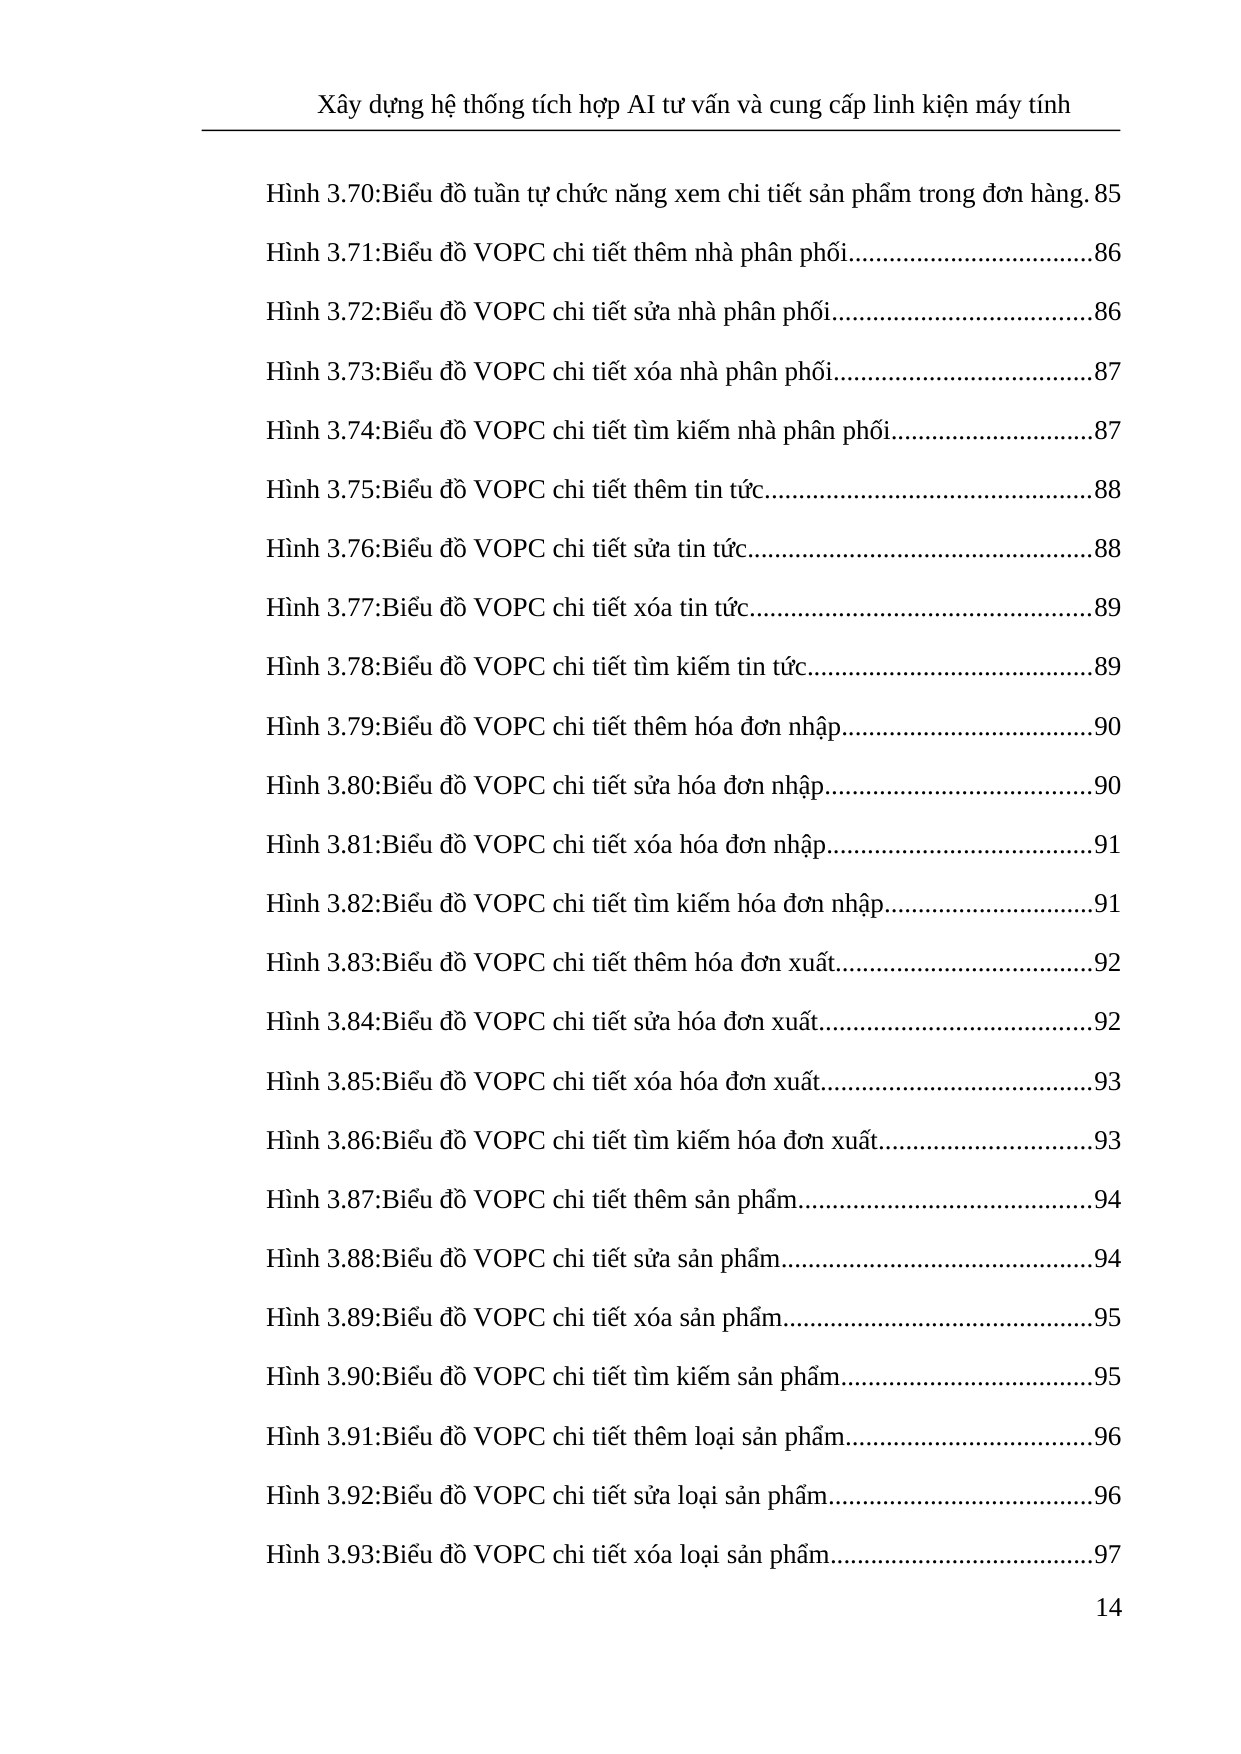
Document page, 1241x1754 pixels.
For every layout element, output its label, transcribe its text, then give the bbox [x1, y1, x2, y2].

text Hình 3.86:Biểu đồ VOPC chi tiết tìm kiếm hóa đơn xuất 93 [207, 1124, 1122, 1155]
text Hình 3.81:Biểu đồ VOPC chi tiết xóa hóa đơn nhập 91 [207, 828, 1122, 859]
text Hình 3.70:Biểu đồ tuần tự chức năng xem chi tiết sản phẩm trong đơn hàng 85 [207, 177, 1122, 208]
text Hình 3.83:Biểu đồ VOPC chi tiết thêm hóa đơn xuất 92 [207, 946, 1122, 977]
text Hình 3.79:Biểu đồ VOPC chi tiết thêm hóa đơn nhập 90 [207, 710, 1122, 741]
text Hình 3.76:Biểu đồ VOPC chi tiết sửa tin tức 88 [207, 532, 1122, 563]
text Hình 3.77:Biểu đồ VOPC chi tiết xóa tin tức 89 [207, 591, 1122, 622]
text Hình 3.84:Biểu đồ VOPC chi tiết sửa hóa đơn xuất 92 [207, 1006, 1122, 1037]
text Hình 3.72:Biểu đồ VOPC chi tiết sửa nhà phân phối 86 [207, 296, 1122, 327]
text Hình 3.87:Biểu đồ VOPC chi tiết thêm sản phẩm 94 [207, 1183, 1122, 1214]
text Hình 3.73:Biểu đồ VOPC chi tiết xóa nhà phân phối 87 [207, 355, 1122, 386]
text Hình 3.75:Biểu đồ VOPC chi tiết thêm tin tức 88 [207, 473, 1122, 504]
text Hình 3.88:Biểu đồ VOPC chi tiết sửa sản phẩm 94 [207, 1242, 1122, 1273]
text Hình 3.91:Biểu đồ VOPC chi tiết thêm loại sản phẩm 96 [207, 1420, 1122, 1451]
text Hình 3.78:Biểu đồ VOPC chi tiết tìm kiếm tin tức 89 [207, 651, 1122, 682]
text Hình 3.90:Biểu đồ VOPC chi tiết tìm kiếm sản phẩm 95 [207, 1361, 1122, 1392]
text Hình 3.71:Biểu đồ VOPC chi tiết thêm nhà phân phối 86 [207, 236, 1122, 267]
text Hình 3.92:Biểu đồ VOPC chi tiết sửa loại sản phẩm 96 [207, 1479, 1122, 1510]
text Hình 3.93:Biểu đồ VOPC chi tiết xóa loại sản phẩm 97 [207, 1538, 1122, 1569]
text Hình 3.74:Biểu đồ VOPC chi tiết tìm kiếm nhà phân phối 87 [207, 414, 1122, 445]
text Hình 3.89:Biểu đồ VOPC chi tiết xóa sản phẩm 95 [207, 1301, 1122, 1332]
text Hình 3.85:Biểu đồ VOPC chi tiết xóa hóa đơn xuất 93 [207, 1065, 1122, 1096]
text Hình 3.80:Biểu đồ VOPC chi tiết sửa hóa đơn nhập 90 [207, 769, 1122, 800]
text Hình 3.82:Biểu đồ VOPC chi tiết tìm kiếm hóa đơn nhập 91 [207, 887, 1122, 918]
